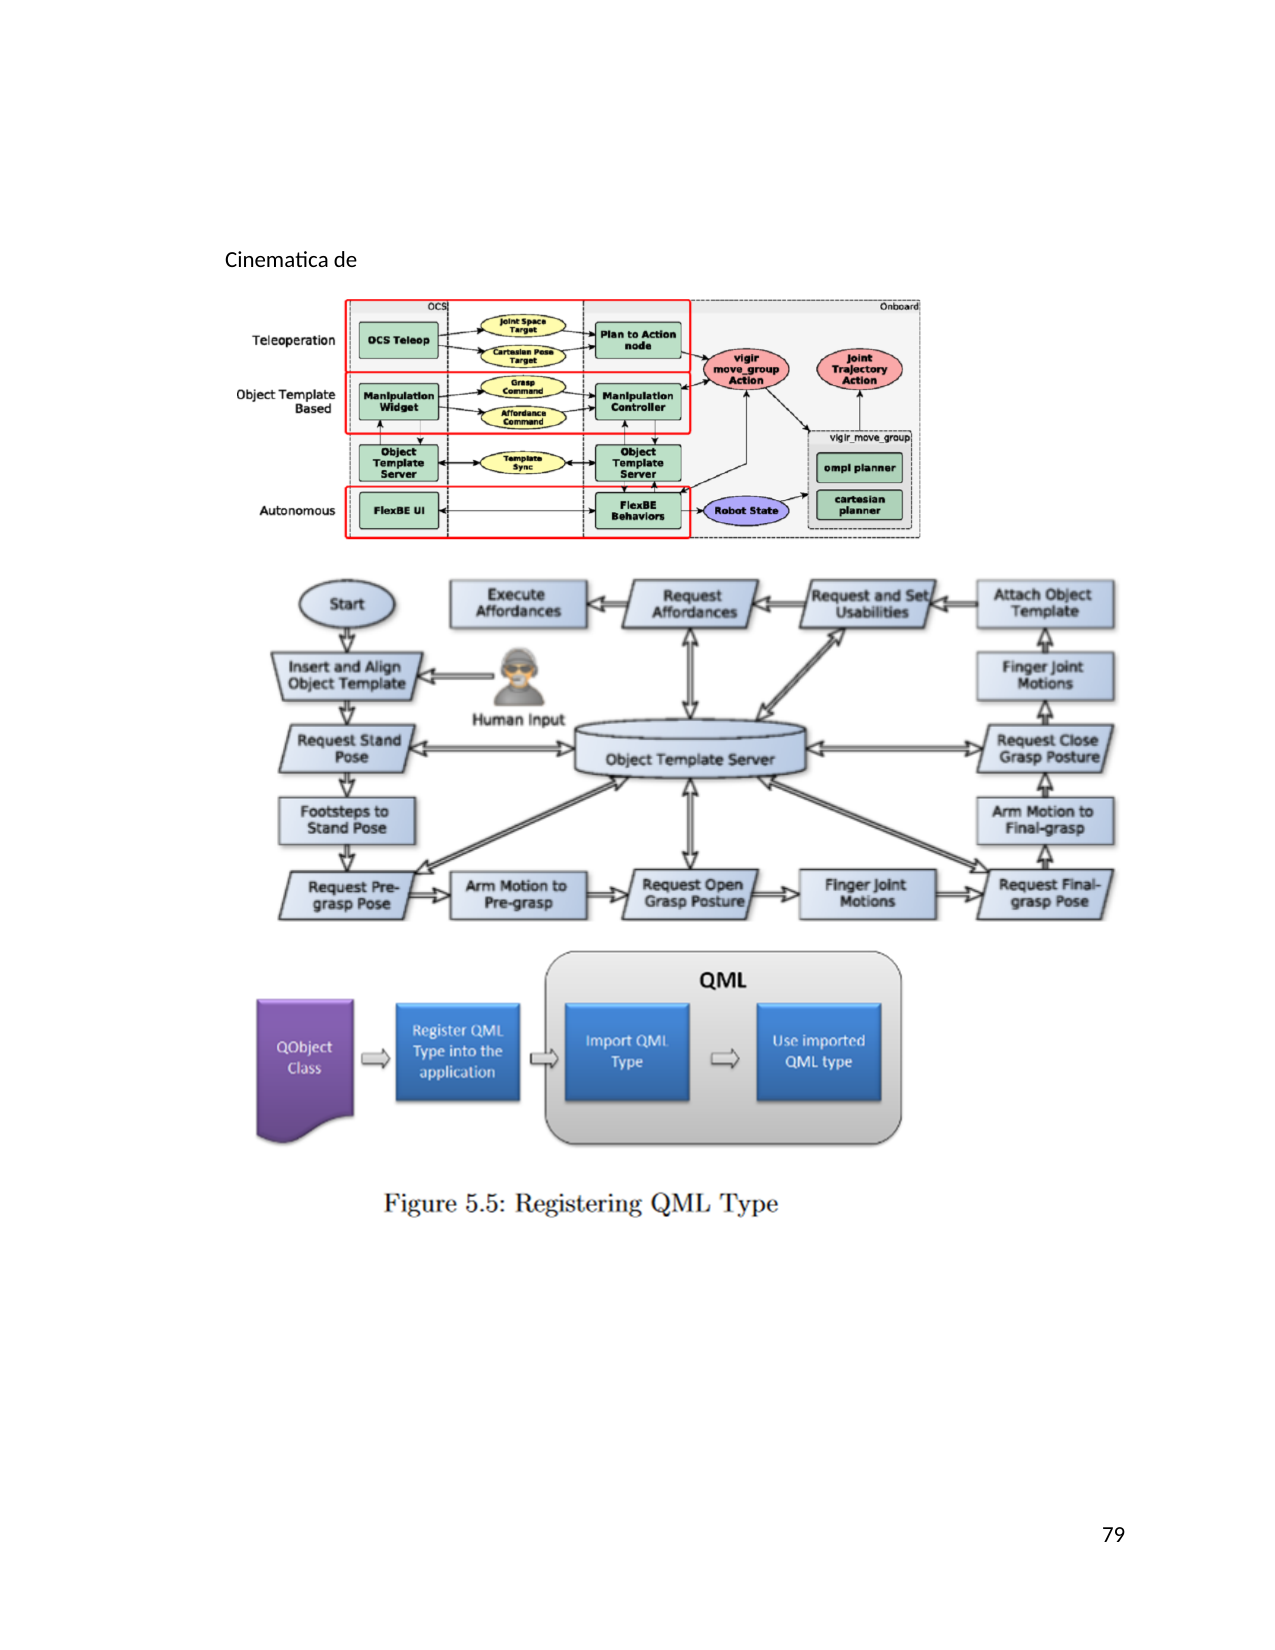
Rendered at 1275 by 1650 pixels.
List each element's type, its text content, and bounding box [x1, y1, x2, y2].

picture [225, 947, 919, 1220]
picture [225, 292, 933, 545]
picture [225, 563, 1125, 929]
text Cinematica de [225, 245, 1125, 273]
